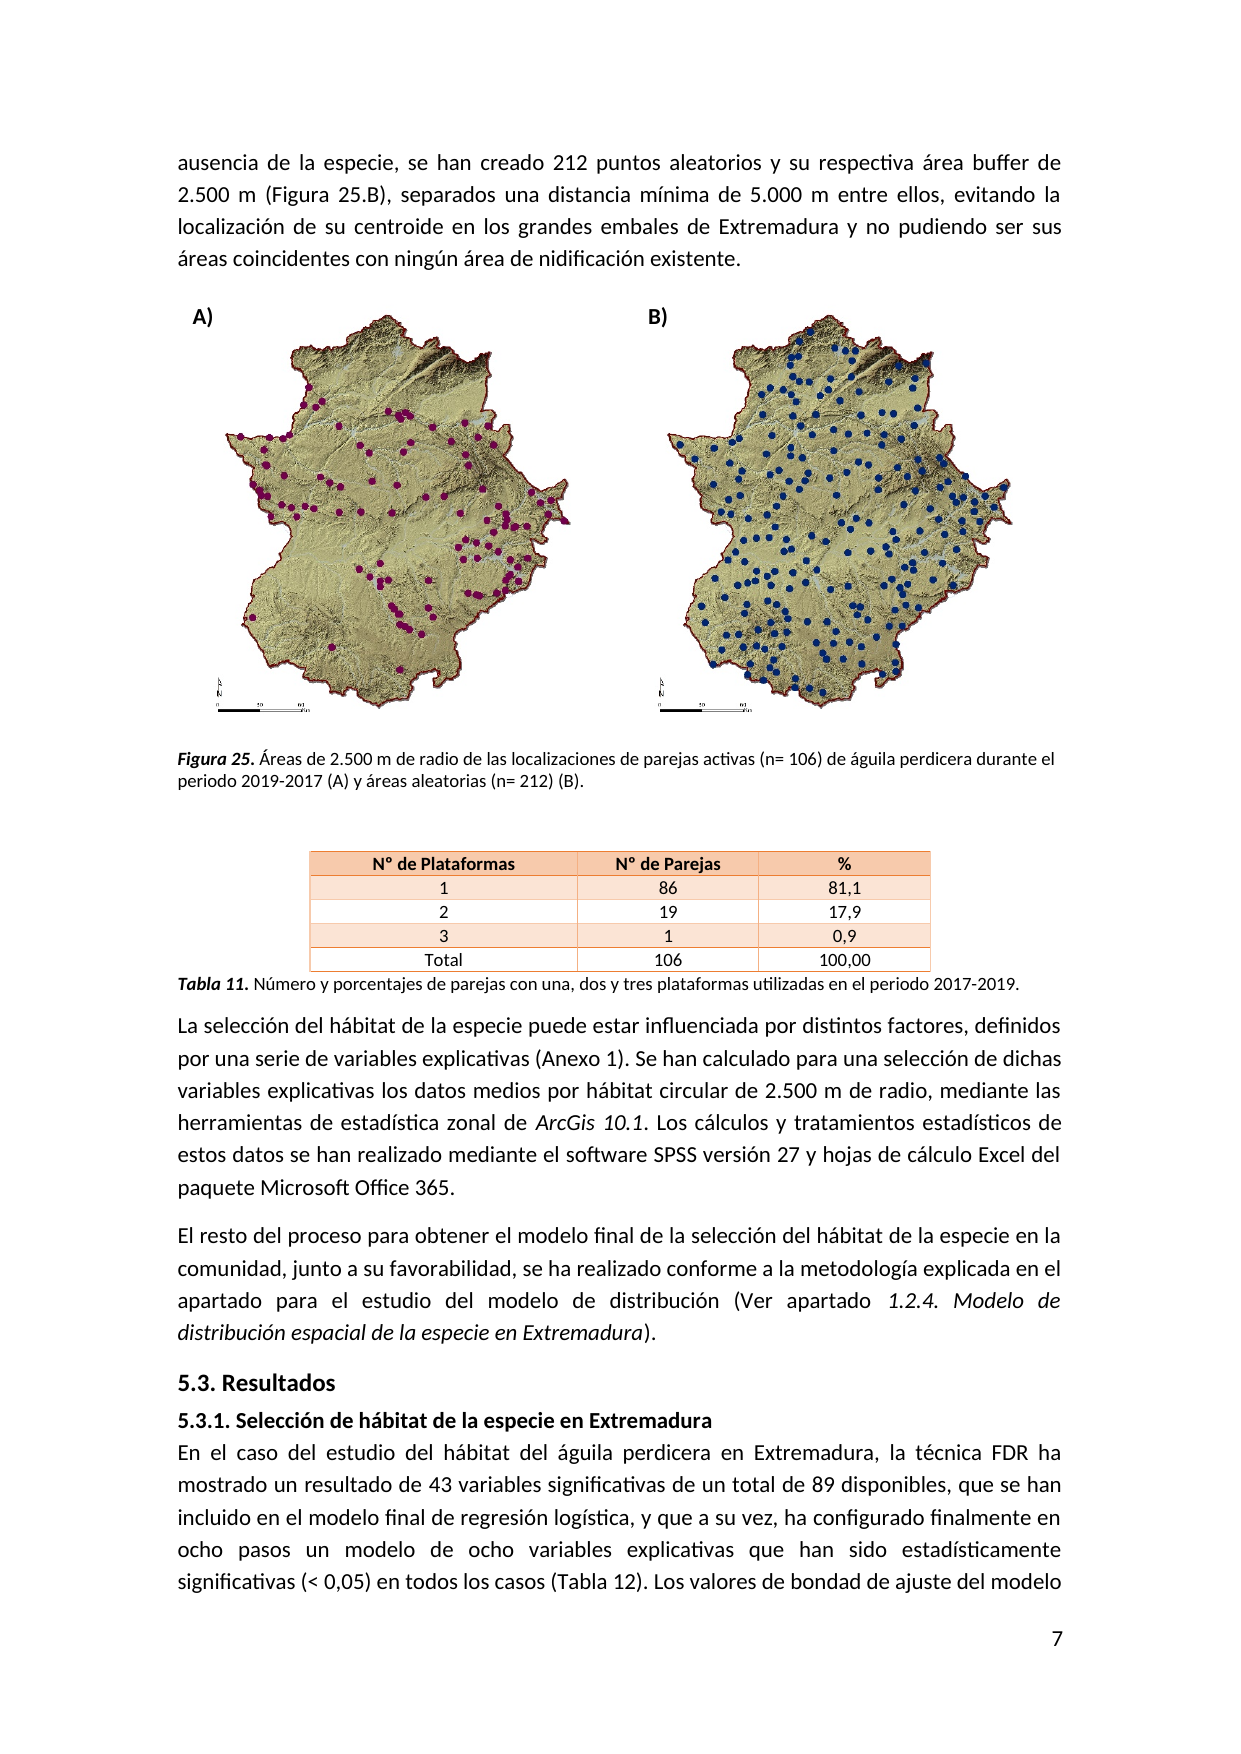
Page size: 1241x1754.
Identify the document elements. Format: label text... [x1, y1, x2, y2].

table_cell 86 [578, 876, 758, 899]
table_cell 100,00 [759, 948, 930, 971]
table_cell 19 [578, 900, 758, 923]
table_cell 1 [578, 924, 758, 947]
table_header % [759, 852, 930, 875]
table_header Nº de Parejas [578, 852, 758, 875]
subtitle 5.3. Resultados [177, 1367, 1063, 1397]
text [177, 148, 1063, 272]
table_cell 81,1 [759, 876, 930, 899]
table_cell Total [311, 948, 577, 971]
table_cell 106 [578, 948, 758, 971]
picture [619, 293, 1057, 730]
table_cell 3 [311, 924, 577, 947]
table_cell 17,9 [759, 900, 930, 923]
text El resto del proceso para obtener el modelo final de la selección del hábitat de la especie en la comunidad, junto a su favorabilidad, se ha realizado conforme a la metodología explicada en el apartado para el estudio del modelo de distribución (Ver apartado 1.2.4. Modelo de distribución espacial de la especie en Extremadura). [177, 1221, 1063, 1346]
text La selección del hábitat de la especie puede estar influenciada por distintos factores, definidos por una serie de variables explicativas (Anexo 1). Se han calculado para una selección de dichas variables explicativas los datos medios por hábitat circular de 2.500 m de radio, mediante las herramientas de estadística zonal de ArcGis 10.1. Los cálculos y tratamientos estadísticos de estos datos se han realizado mediante el software SPSS versión 27 y hojas de cálculo Excel del paquete Microsoft Office 365. [177, 1012, 1063, 1201]
text Figura 25. Áreas de 2.500 m de radio de las localizaciones de parejas activas (n= 106) de águila perdicera durante el periodo 2019-2017 (A) y áreas aleatorias (n= 212) (B). [177, 747, 1063, 792]
table_cell 0,9 [759, 924, 930, 947]
text Tabla 11. Número y porcentajes de parejas con una, dos y tres plataformas utilizadas en el periodo 2017-2019. [177, 972, 1063, 995]
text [177, 1438, 1063, 1595]
picture [177, 293, 615, 730]
table_cell 1 [311, 876, 577, 899]
table_cell 2 [311, 900, 577, 923]
table_header Nº de Plataformas [311, 852, 577, 875]
subtitle 5.3.1. Selección de hábitat de la especie en Extremadura [177, 1406, 1063, 1434]
